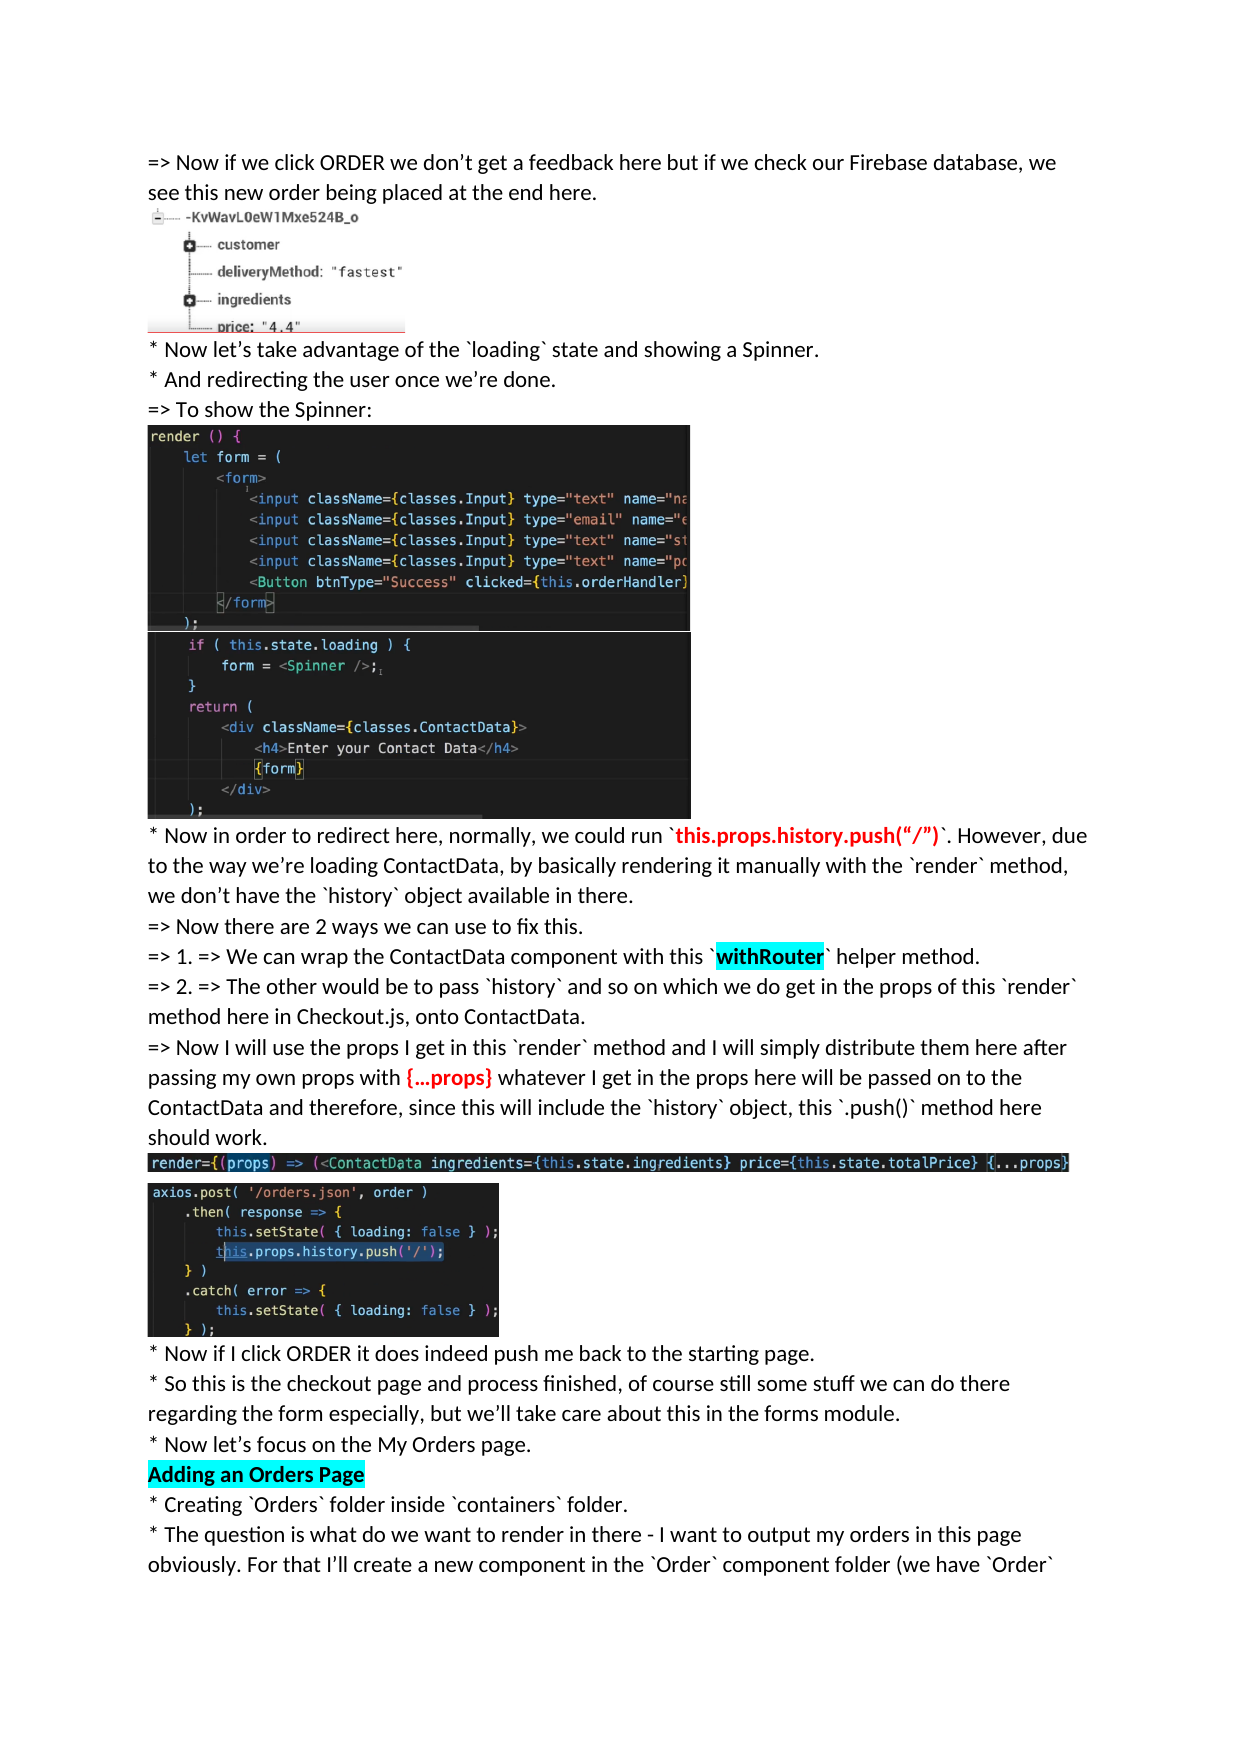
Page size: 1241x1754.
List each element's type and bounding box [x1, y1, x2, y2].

picture [147, 208, 406, 333]
picture [147, 1153, 1070, 1172]
picture [147, 632, 691, 819]
text [148, 148, 1093, 1578]
picture [147, 425, 691, 631]
picture [147, 1183, 499, 1337]
